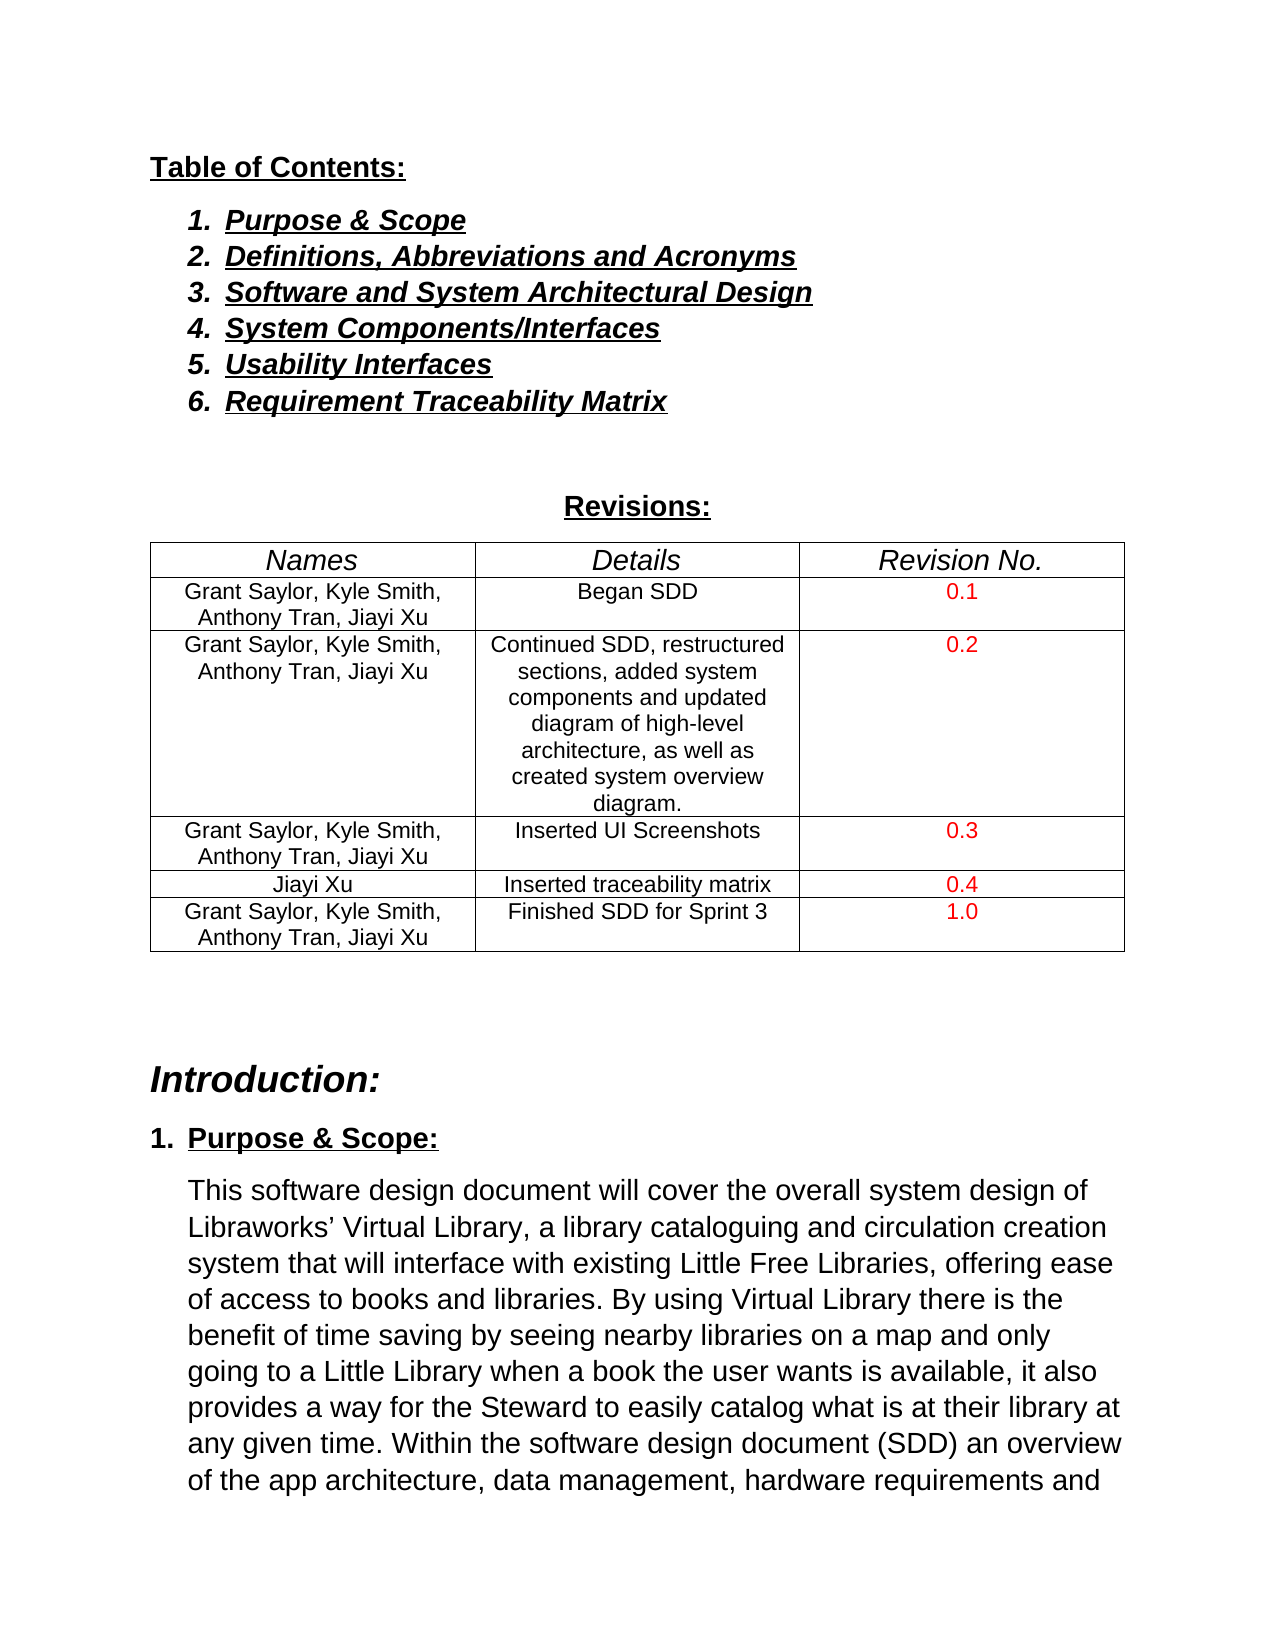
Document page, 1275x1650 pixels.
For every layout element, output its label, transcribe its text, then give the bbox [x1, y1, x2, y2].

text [187, 1173, 1125, 1496]
table_cell Jiayi Xu [151, 871, 475, 897]
table_cell Grant Saylor, Kyle Smith, Anthony Tran, Jiayi Xu [151, 578, 475, 630]
list Purpose & Scope [187, 203, 1125, 236]
list Usability Interfaces [187, 347, 1125, 381]
list System Components/Interfaces [187, 311, 1125, 345]
text Introduction: [150, 1057, 1125, 1101]
list Requirement Traceability Matrix [187, 383, 1125, 417]
table_cell Grant Saylor, Kyle Smith, Anthony Tran, Jiayi Xu [151, 898, 475, 951]
table_cell Inserted UI Screenshots [476, 817, 799, 869]
text Table of Contents: [150, 150, 1125, 183]
table_cell 1.0 [800, 898, 1124, 951]
table_cell 0.3 [800, 817, 1124, 869]
list Purpose & Scope: [150, 1121, 1125, 1154]
table_cell Began SDD [476, 578, 799, 630]
list Software and System Architectural Design [187, 275, 1125, 309]
table_cell Inserted traceability matrix [476, 871, 799, 897]
table_cell 0.4 [800, 871, 1124, 897]
text Revisions: [150, 489, 1125, 523]
table_header Names [151, 543, 475, 577]
table_cell Grant Saylor, Kyle Smith, Anthony Tran, Jiayi Xu [151, 631, 475, 816]
table_header Details [476, 543, 799, 577]
list Definitions, Abbreviations and Acronyms [187, 239, 1125, 272]
table_header Revision No. [800, 543, 1124, 577]
table_cell 0.2 [800, 631, 1124, 816]
table_cell Finished SDD for Sprint 3 [476, 898, 799, 951]
table_cell Grant Saylor, Kyle Smith, Anthony Tran, Jiayi Xu [151, 817, 475, 869]
table_cell 0.1 [800, 578, 1124, 630]
table_cell Continued SDD, restructured sections, added system components and updated diagram of high-level architecture, as well as created system overview diagram. [476, 631, 799, 816]
